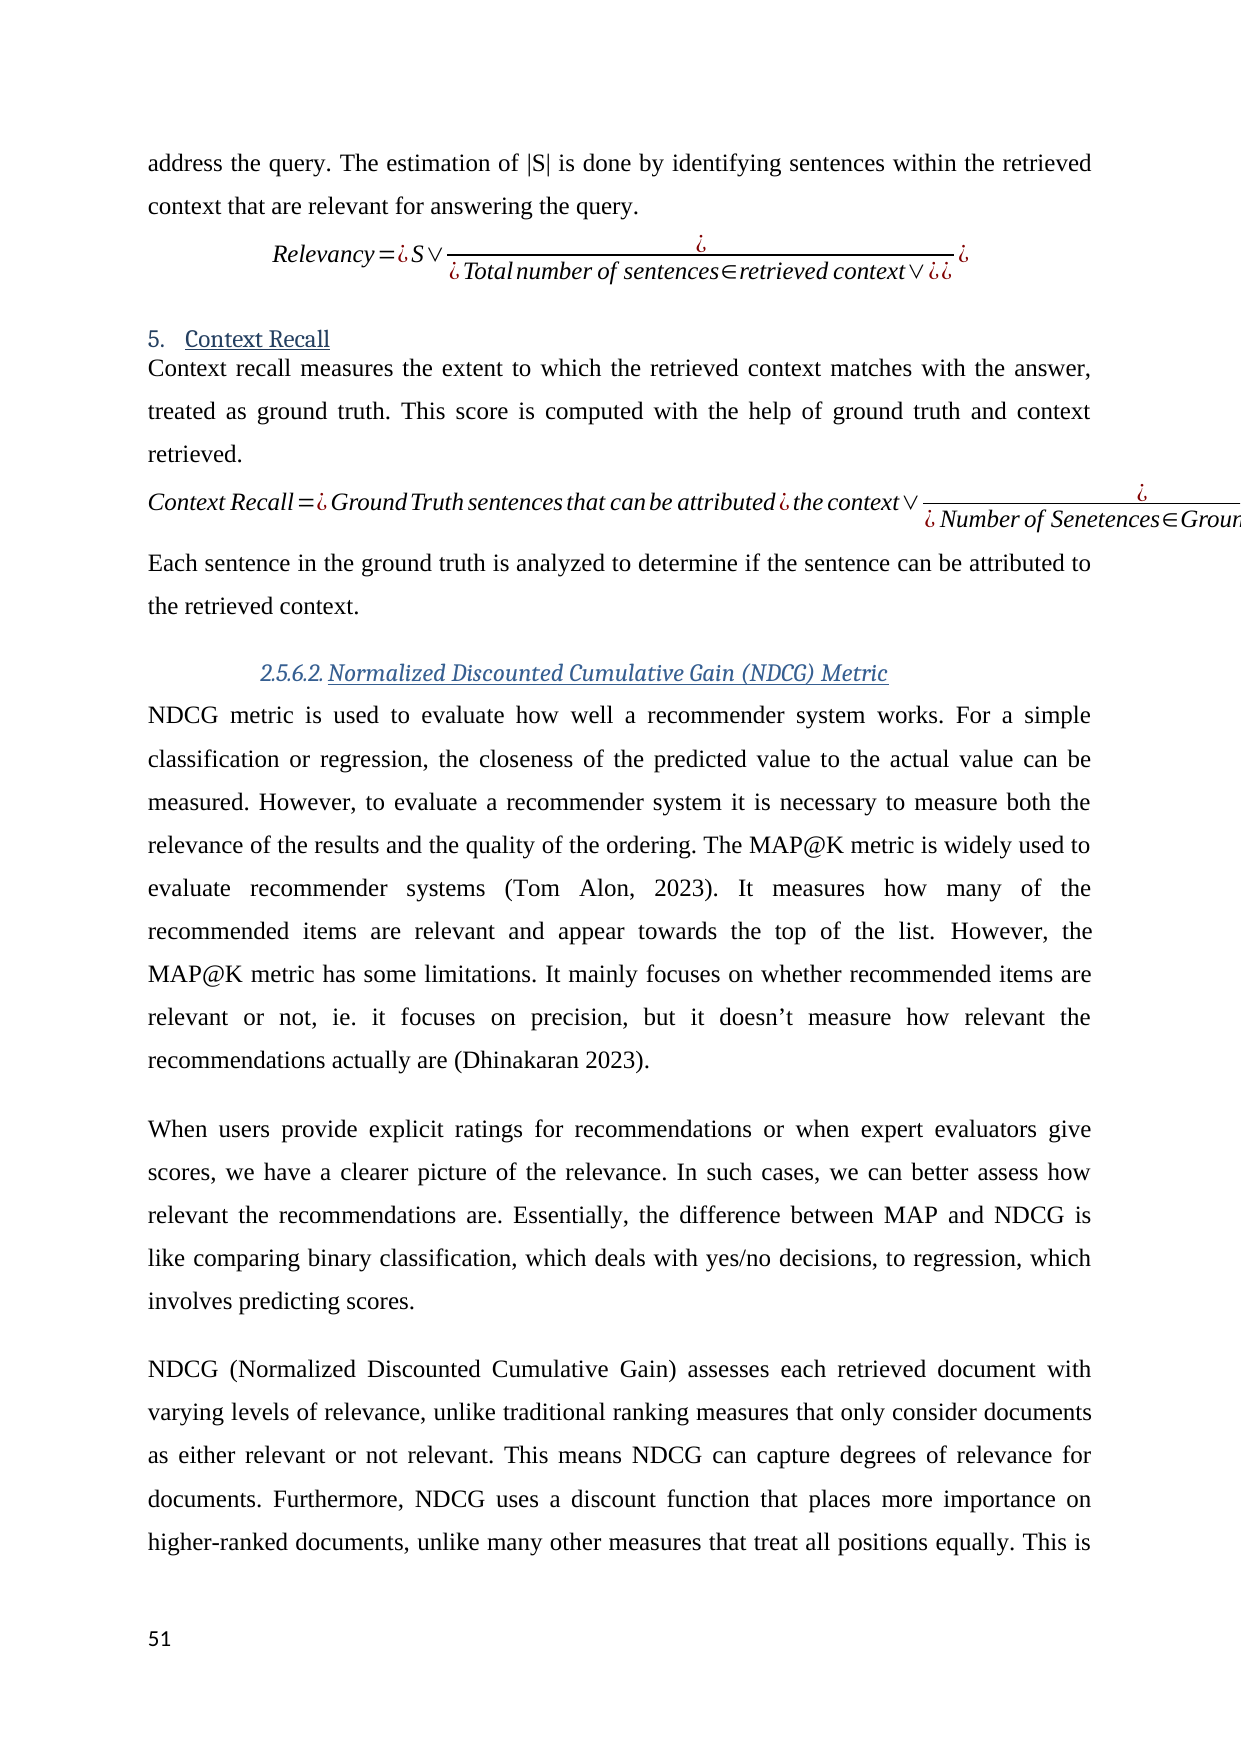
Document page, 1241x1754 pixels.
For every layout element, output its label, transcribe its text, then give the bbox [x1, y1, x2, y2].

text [148, 148, 1092, 219]
subtitle Normalized Discounted Cumulative Gain (NDCG) Metric [260, 659, 1092, 688]
text Each sentence in the ground truth is analyzed to determine if the sentence can be attributed to the retrieved context. [148, 548, 1092, 620]
list Context Recall [148, 324, 1092, 353]
text Context recall measures the extent to which the retrieved context matches with the answer, treated as ground truth. This score is computed with the help of ground truth and context retrieved. [148, 353, 1092, 468]
text NDCG metric is used to evaluate how well a recommender system works. For a simple classification or regression, the closeness of the predicted value to the actual value can be measured. However, to evaluate a recommender system it is necessary to measure both the relevance of the results and the quality of the ordering. The MAP@K metric is widely used to evaluate recommender systems (Tom Alon, 2023). It measures how many of the recommended items are relevant and appear towards the top of the list. However, the MAP@K metric has some limitations. It mainly focuses on whether recommended items are relevant or not, ie. it focuses on precision, but it doesn’t measure how relevant the recommendations actually are (Dhinakaran 2023). [148, 701, 1092, 1074]
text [148, 1354, 1092, 1556]
text When users provide explicit ratings for recommendations or when expert evaluators give scores, we have a clearer picture of the relevance. In such cases, we can better assess how relevant the recommendations are. Essentially, the difference between MAP and NDCG is like comparing binary classification, which deals with yes/no decisions, to regression, which involves predicting scores. [148, 1114, 1092, 1315]
